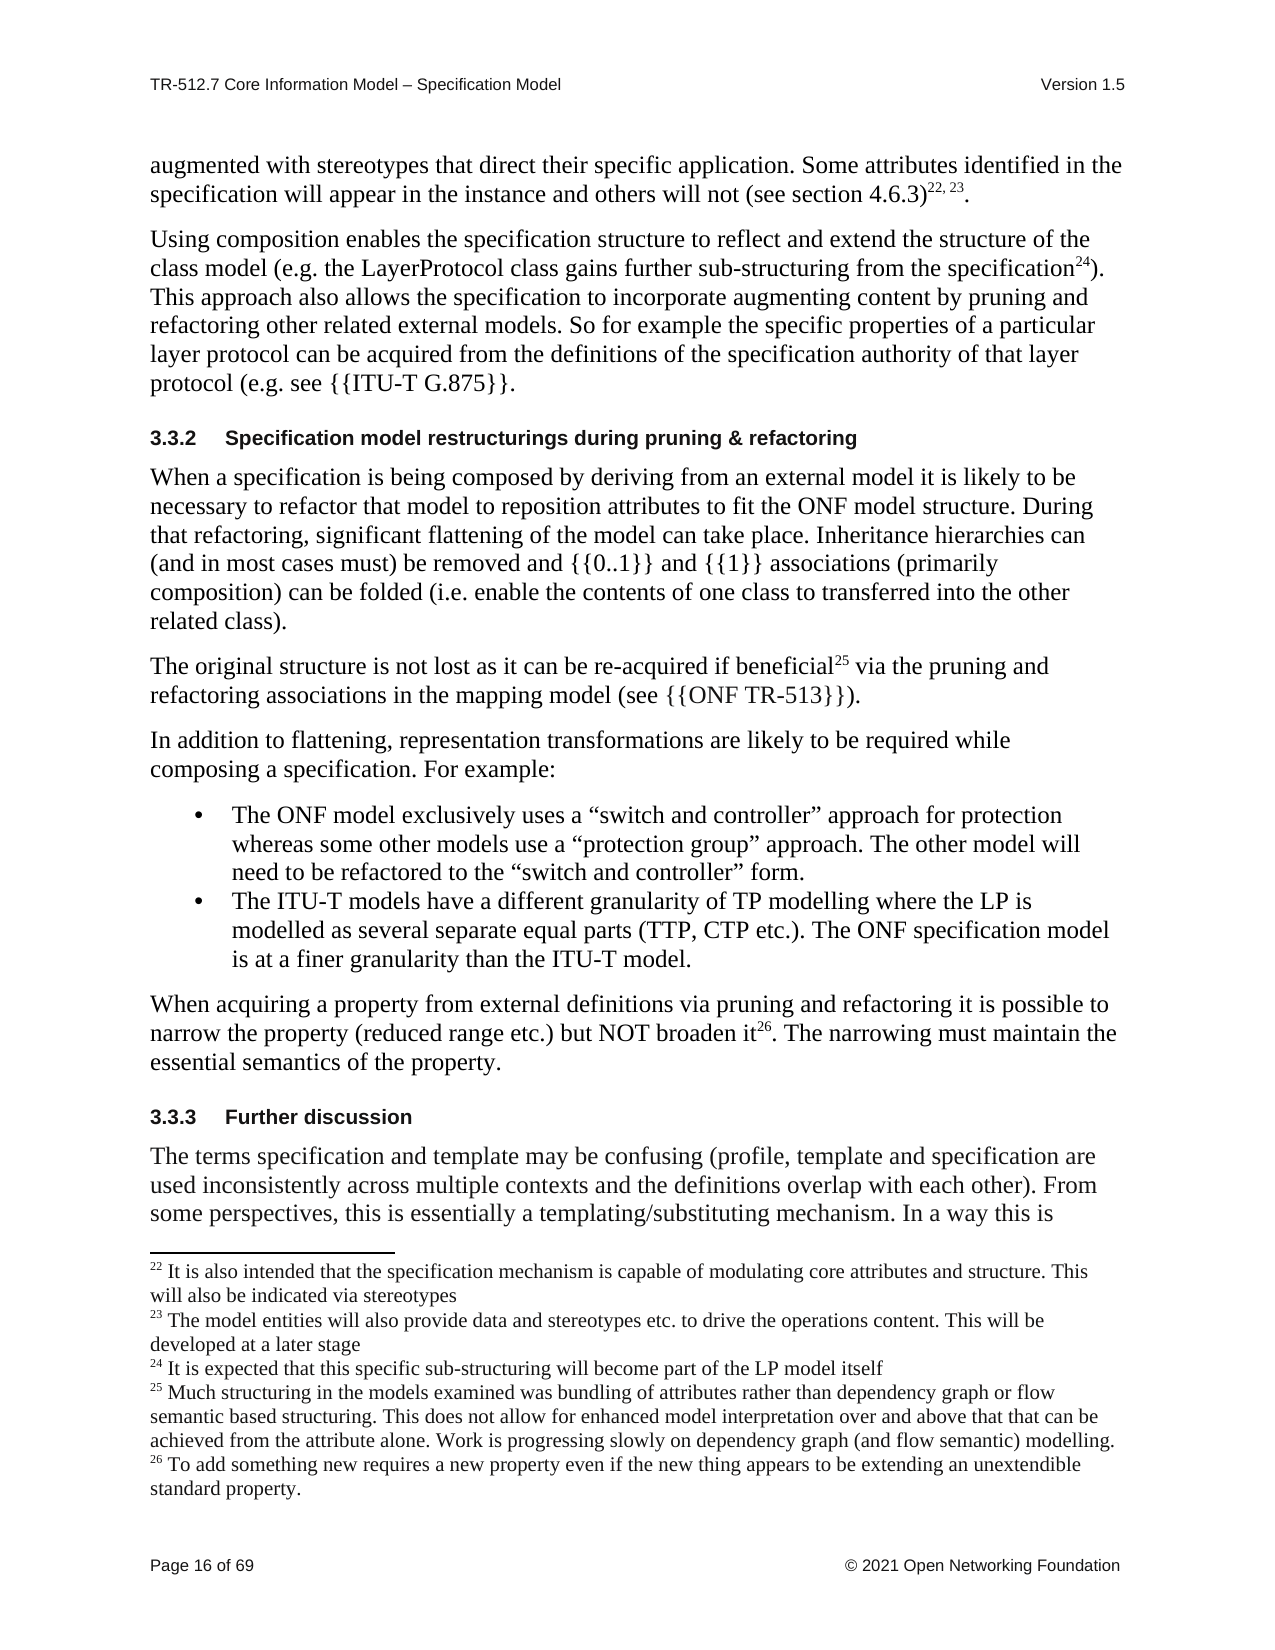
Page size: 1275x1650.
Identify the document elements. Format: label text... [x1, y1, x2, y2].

text The original structure is not lost as it can be re-acquired if beneficial via the pruning and refactoring associations in the mapping model (see {{ONF TR-513}}). [150, 651, 1125, 709]
subtitle Further discussion [150, 1104, 1125, 1128]
list The ONF model exclusively uses a “switch and controller” approach for protection whereas some other models use a “protection group” approach. The other model will need to be refactored to the “switch and controller” form. [194, 800, 1125, 886]
text Using composition enables the specification structure to reflect and extend the structure of the class model (e.g. the LayerProtocol class gains further sub-structuring from the specification). This approach also allows the specification to incorporate augmenting content by pruning and refactoring other related external models. So for example the specific properties of a particular layer protocol can be acquired from the definitions of the specification authority of that layer protocol (e.g. see {{ITU-T G.875}}. [150, 224, 1125, 397]
text When a specification is being composed by deriving from an external model it is likely to be necessary to refactor that model to reposition attributes to fit the ONF model structure. During that refactoring, significant flattening of the model can take place. Inheritance hierarchies can (and in most cases must) be removed and {{0..1}} and {{1}} associations (primarily composition) can be folded (i.e. enable the contents of one class to transferred into the other related class). [150, 462, 1125, 635]
list The ITU-T models have a different granularity of TP modelling where the LP is modelled as several separate equal parts (TTP, CTP etc.). The ONF specification model is at a finer granularity than the ITU-T model. [194, 886, 1125, 972]
text When acquiring a property from external definitions via pruning and refactoring it is possible to narrow the property (reduced range etc.) but NOT broaden it. The narrowing must maintain the essential semantics of the property. [150, 989, 1125, 1075]
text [150, 150, 1125, 207]
subtitle Specification model restructurings during pruning & refactoring [150, 426, 1125, 450]
text In addition to flattening, representation transformations are likely to be required while composing a specification. For example: [150, 726, 1125, 783]
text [150, 1141, 1125, 1227]
